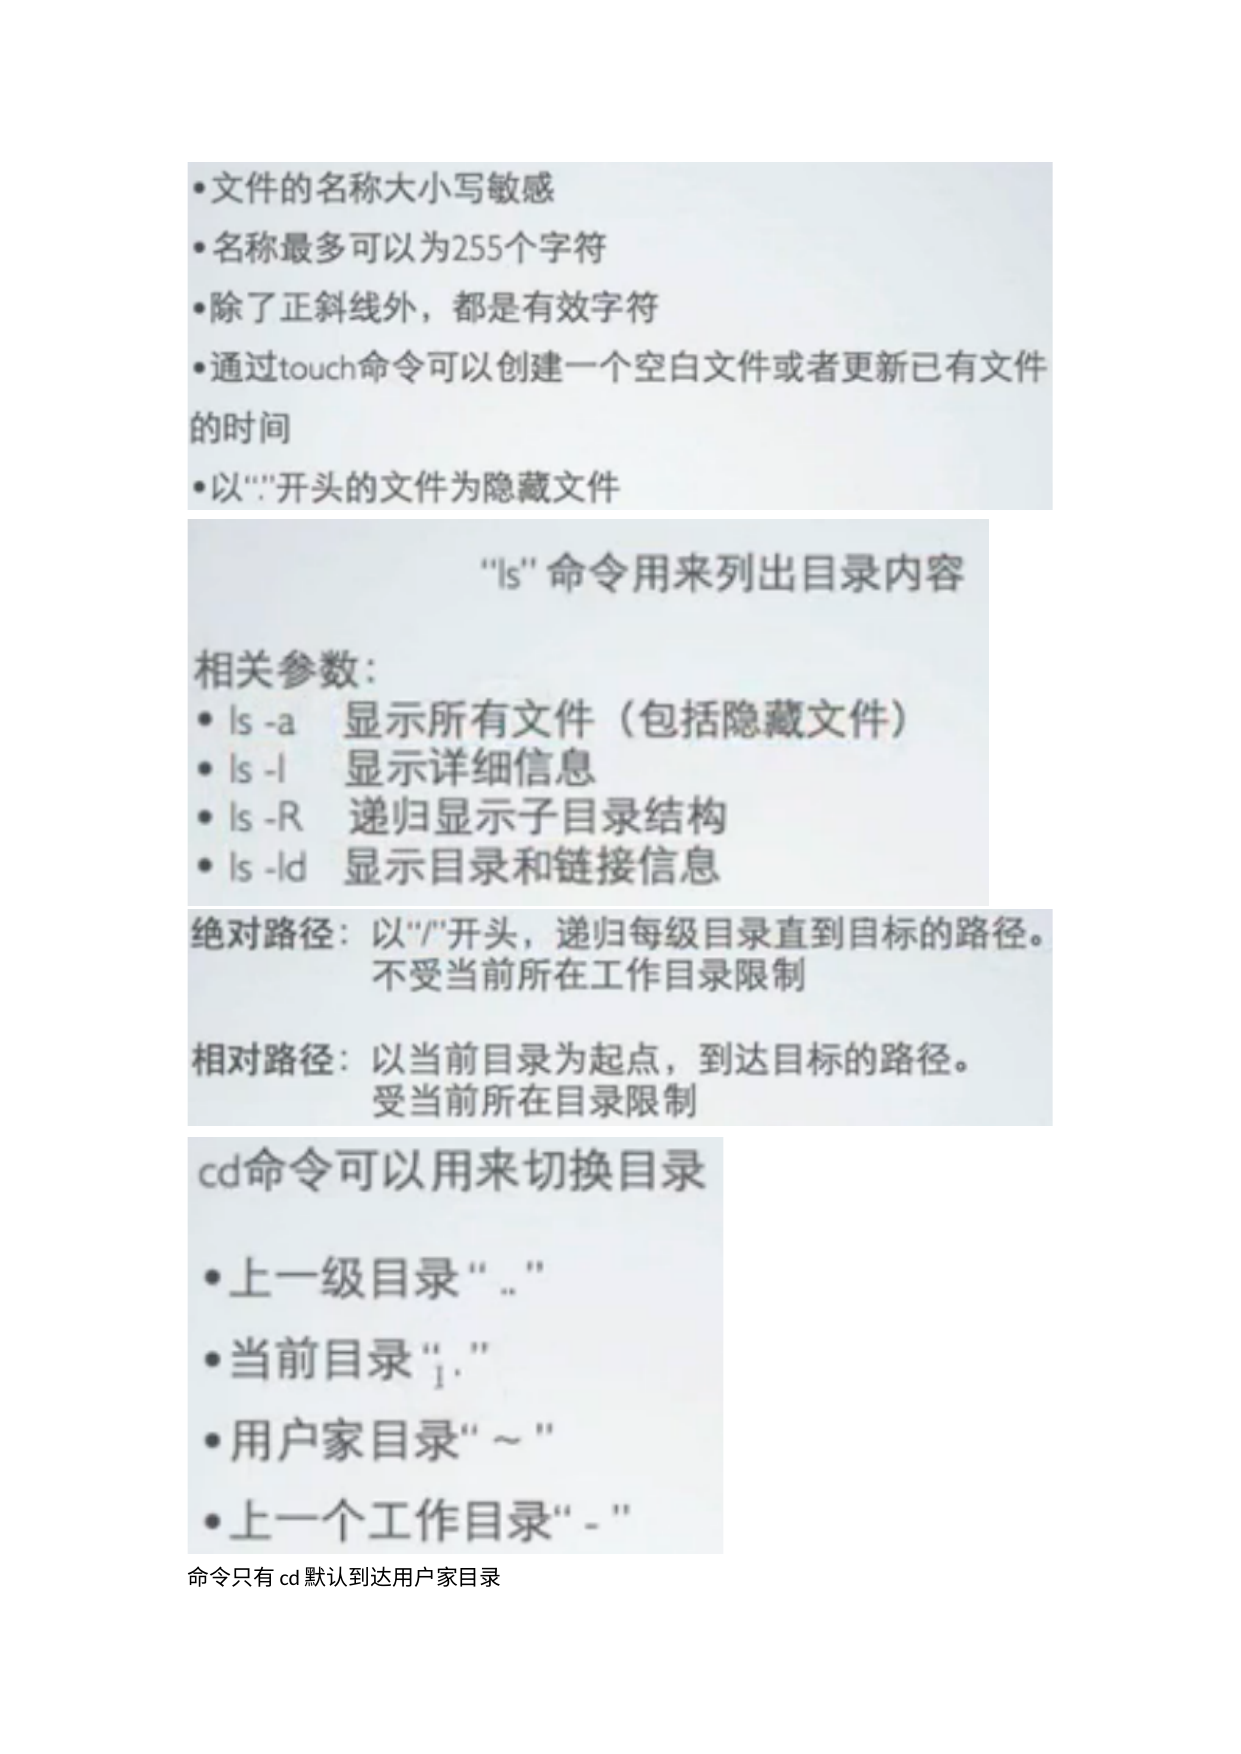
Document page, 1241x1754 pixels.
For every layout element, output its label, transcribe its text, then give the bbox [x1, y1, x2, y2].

picture [187, 909, 1053, 1126]
picture [187, 1137, 724, 1554]
picture [187, 162, 1053, 510]
text 命令只有cd默认到达用户家目录 [187, 1559, 1053, 1592]
picture [187, 519, 989, 906]
